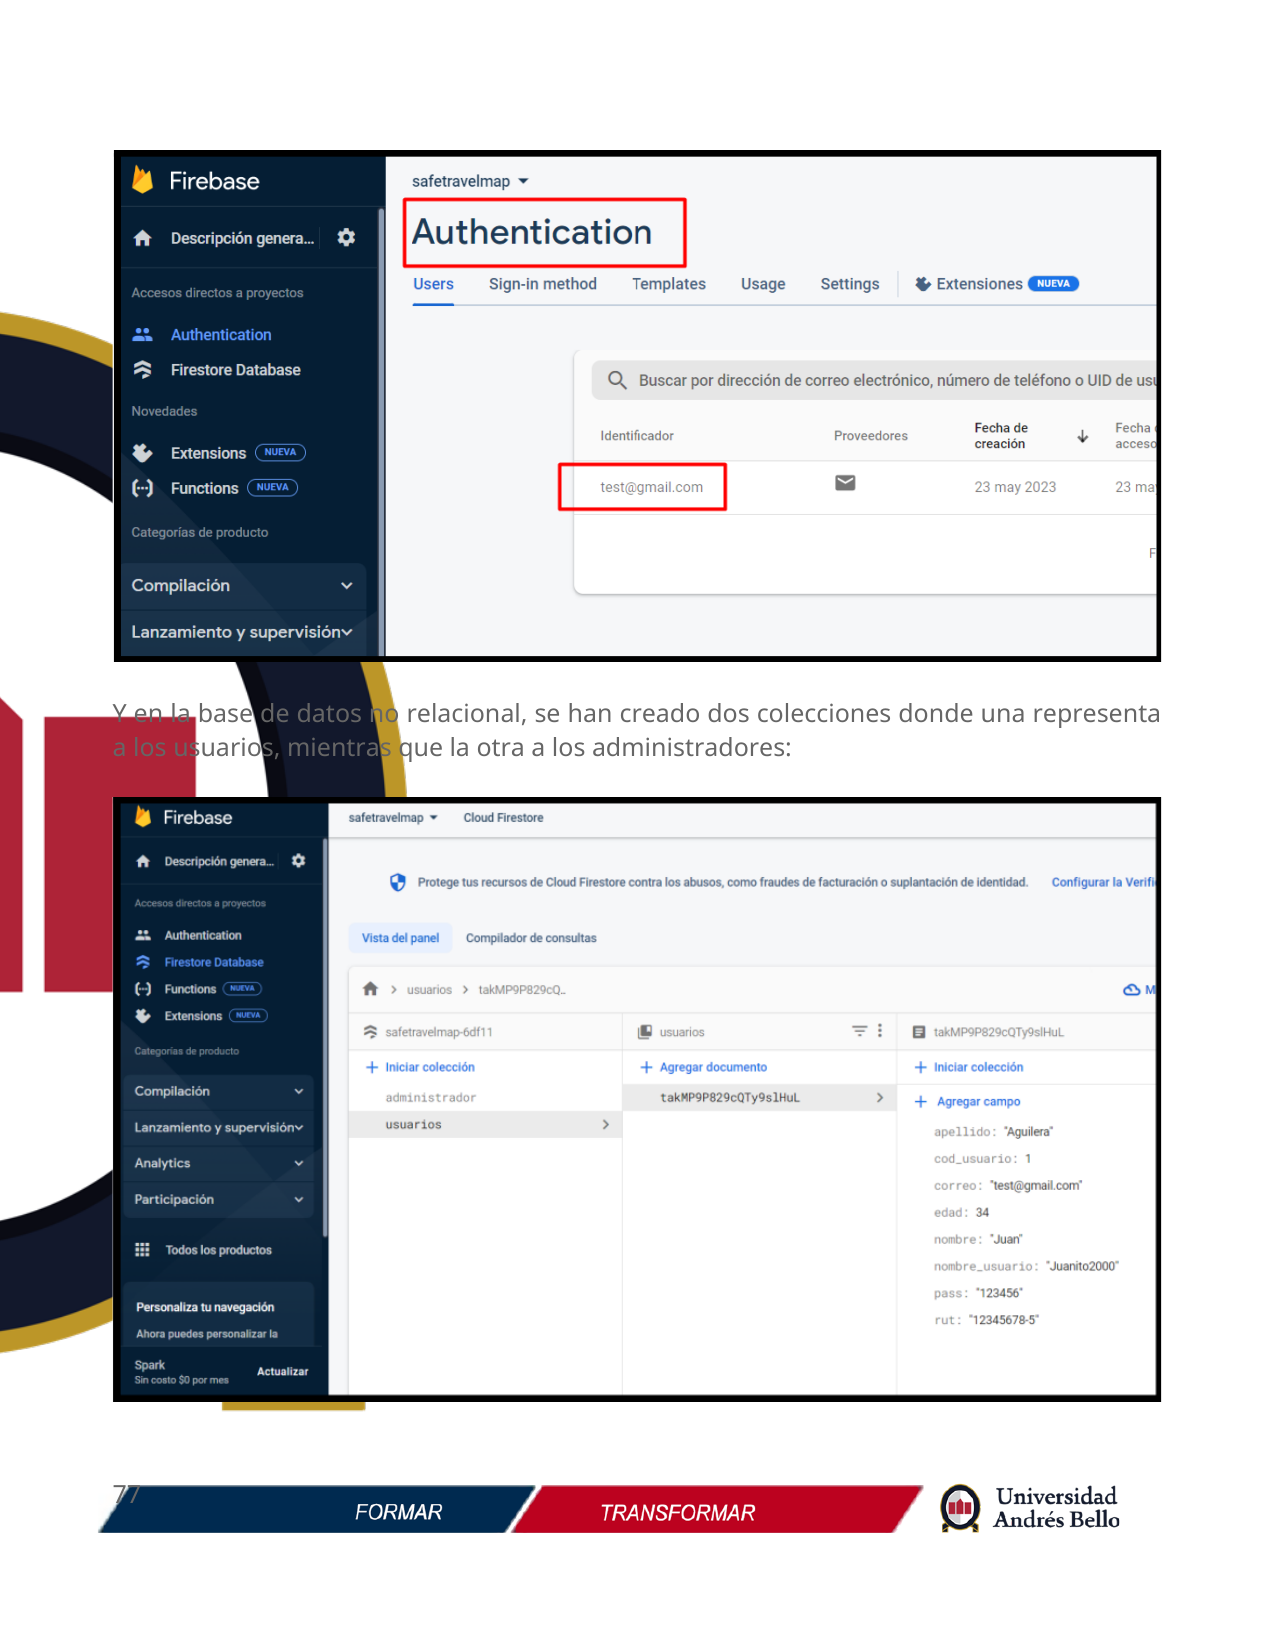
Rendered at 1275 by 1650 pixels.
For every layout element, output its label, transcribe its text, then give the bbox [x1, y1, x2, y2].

picture [0, 150, 1162, 1423]
picture [97, 1483, 1120, 1533]
text Y en la base de datos no relacional, se han creado dos colecciones donde una representa a los usuarios, mientras que la otra a los administradores: [112, 695, 1162, 763]
